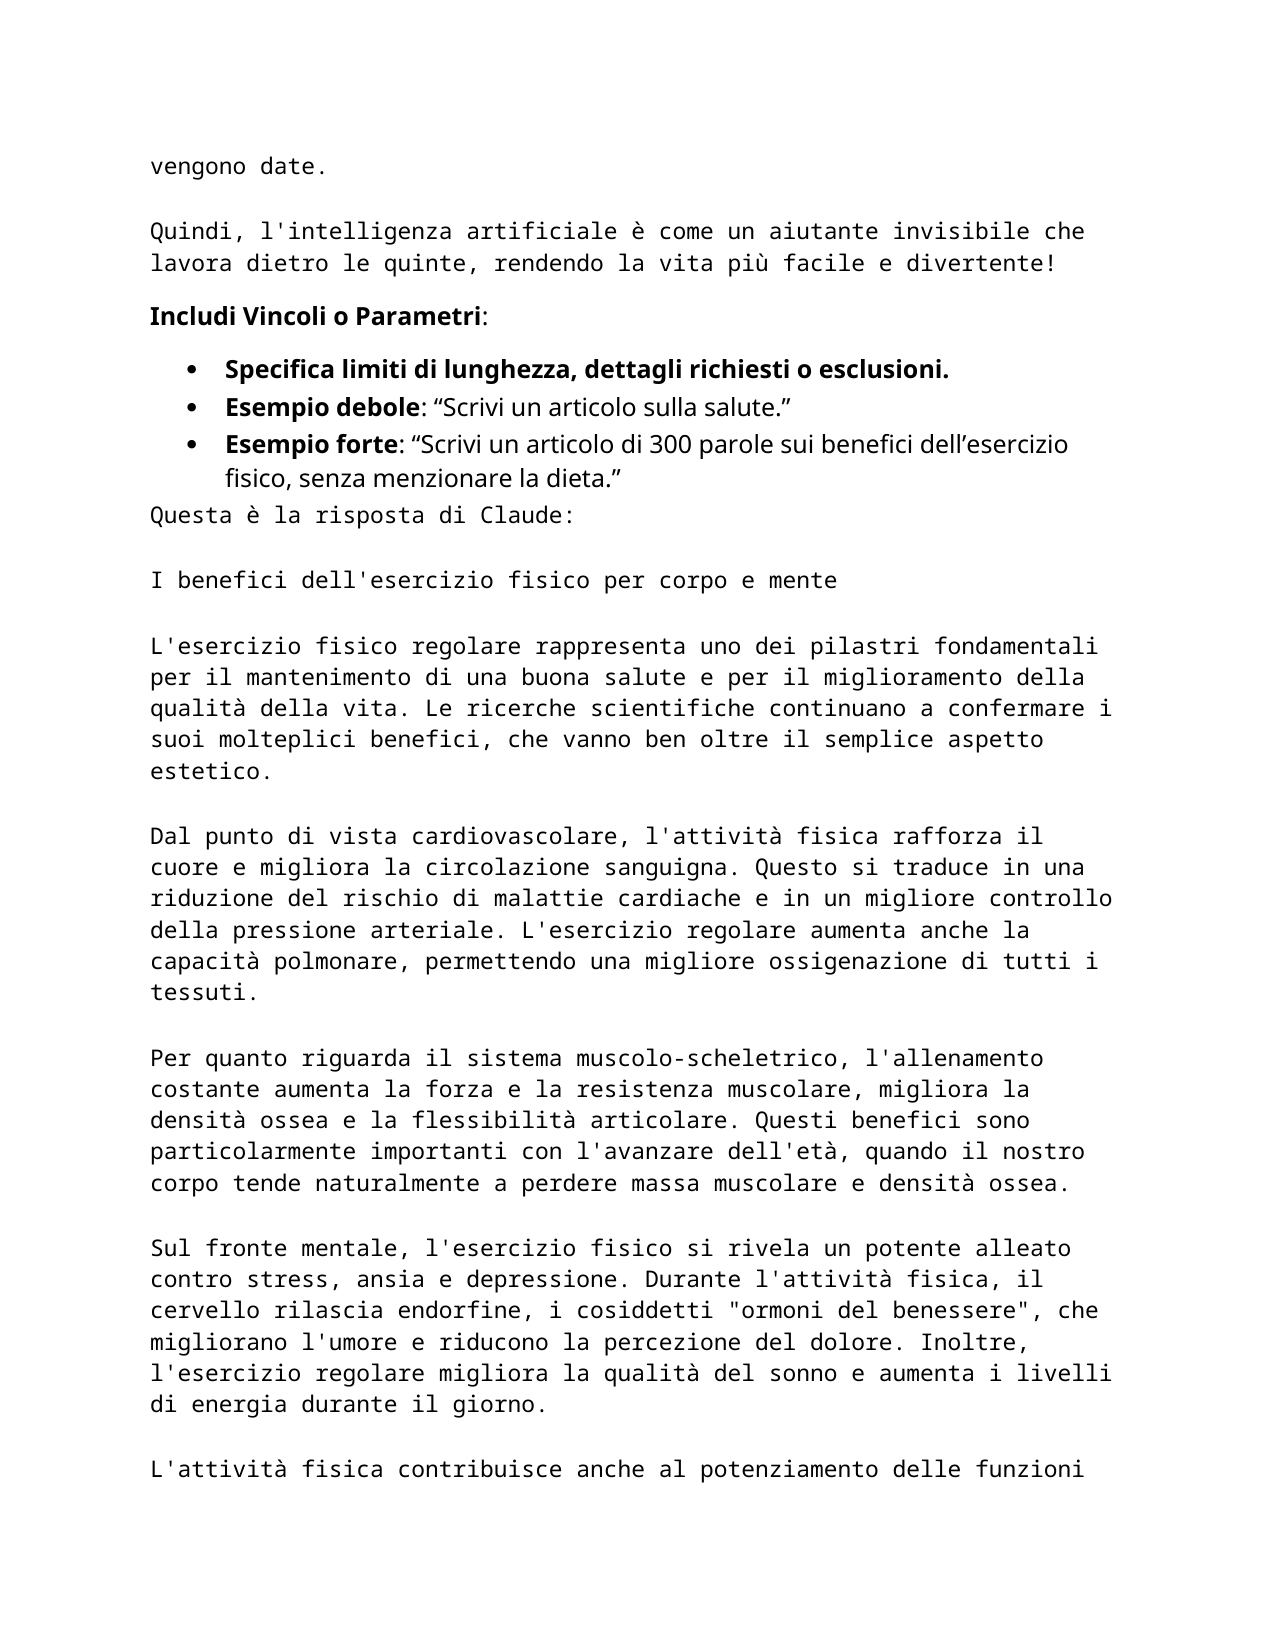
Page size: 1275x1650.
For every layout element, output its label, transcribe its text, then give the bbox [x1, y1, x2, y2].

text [150, 150, 1125, 278]
list Esempio forte: “Scrivi un articolo di 300 parole sui benefici dell’esercizio fisico, senza menzionare la dieta.” [187, 427, 1125, 495]
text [150, 499, 1125, 1484]
list Specifica limiti di lunghezza, dettagli richiesti o esclusioni. [187, 351, 1125, 386]
list Esempio debole: “Scrivi un articolo sulla salute.” [187, 389, 1125, 423]
text Includi Vincoli o Parametri: [150, 299, 1125, 333]
